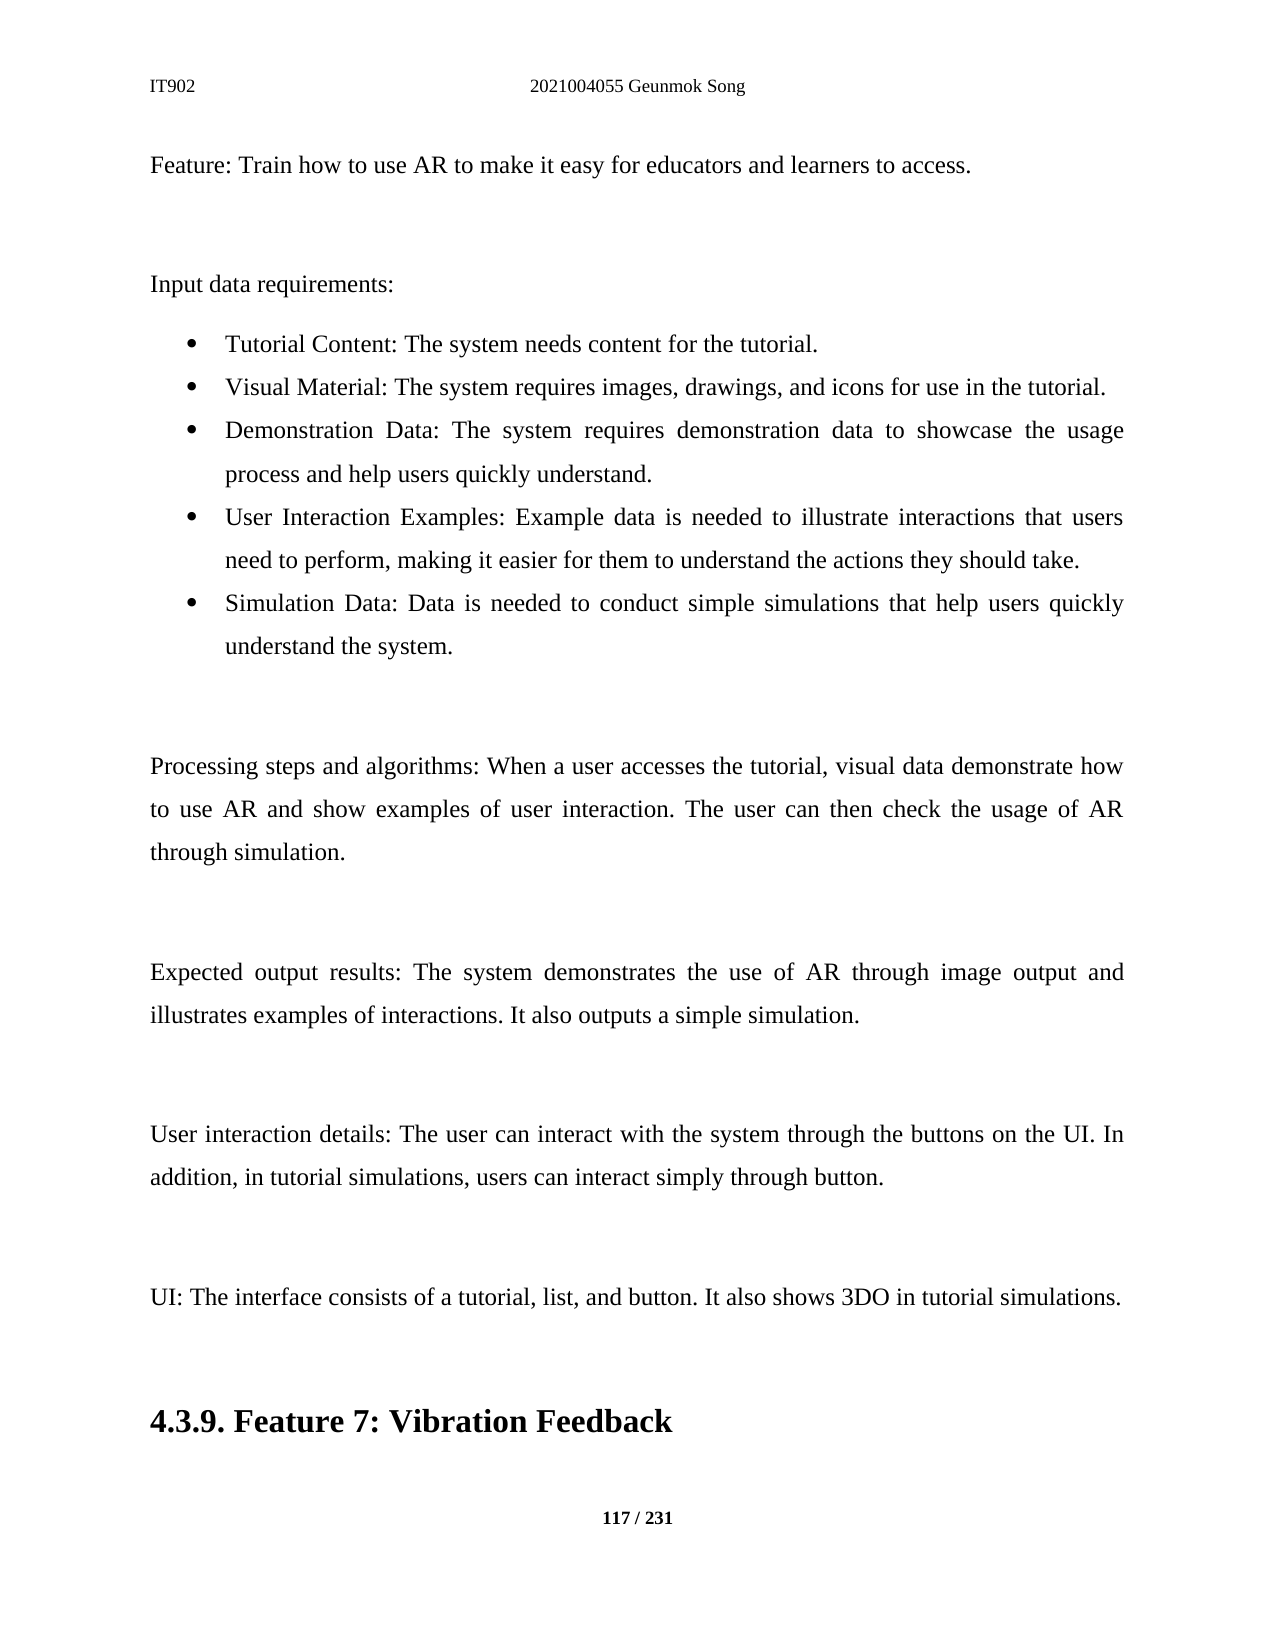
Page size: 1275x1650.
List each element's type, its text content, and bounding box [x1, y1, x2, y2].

text Feature: Train how to use AR to make it easy for educators and learners to access. [150, 150, 1125, 179]
text UI: The interface consists of a tutorial, list, and button. It also shows 3DO in tutorial simulations. [150, 1282, 1125, 1311]
list Simulation Data: Data is needed to conduct simple simulations that help users quickly understand the system. [187, 588, 1125, 660]
list Tutorial Content: The system needs content for the tutorial. [187, 329, 1125, 358]
text Processing steps and algorithms: When a user accesses the tutorial, visual data demonstrate how to use AR and show examples of user interaction. The user can then check the usage of AR through simulation. [150, 751, 1125, 866]
list User Interaction Examples: Example data is needed to illustrate interactions that users need to perform, making it easier for them to understand the actions they should take. [187, 502, 1125, 574]
text Input data requirements: [150, 269, 1125, 298]
list Visual Material: The system requires images, drawings, and icons for use in the tutorial. [187, 372, 1125, 401]
text Expected output results: The system demonstrates the use of AR through image output and illustrates examples of interactions. It also outputs a simple simulation. [150, 957, 1125, 1028]
text User interaction details: The user can interact with the system through the buttons on the UI. In addition, in tutorial simulations, users can interact simply through button. [150, 1119, 1125, 1191]
list Demonstration Data: The system requires demonstration data to showcase the usage process and help users quickly understand. [187, 416, 1125, 487]
subtitle 4.3.9. Feature 7: Vibration Feedback [150, 1402, 1125, 1440]
